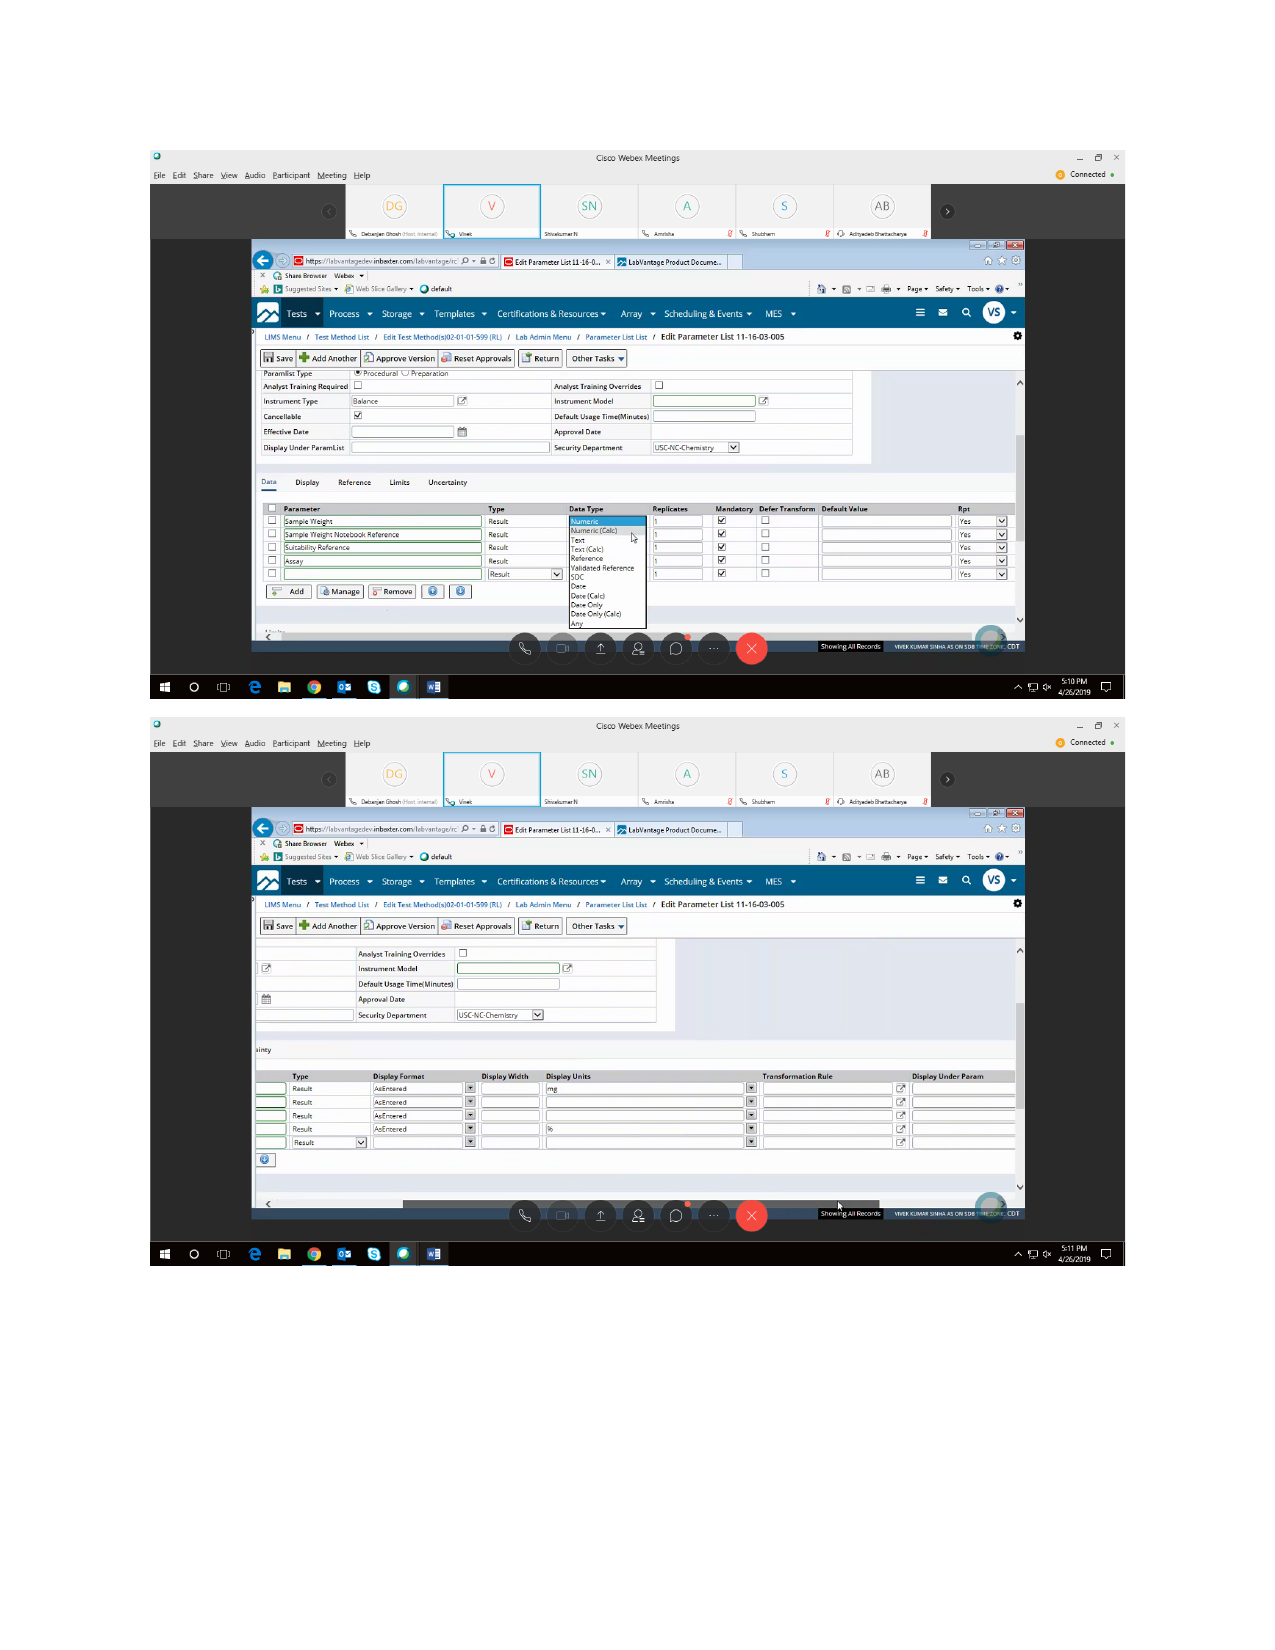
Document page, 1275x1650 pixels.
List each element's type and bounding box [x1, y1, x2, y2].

picture [150, 150, 1125, 699]
picture [150, 717, 1125, 1266]
